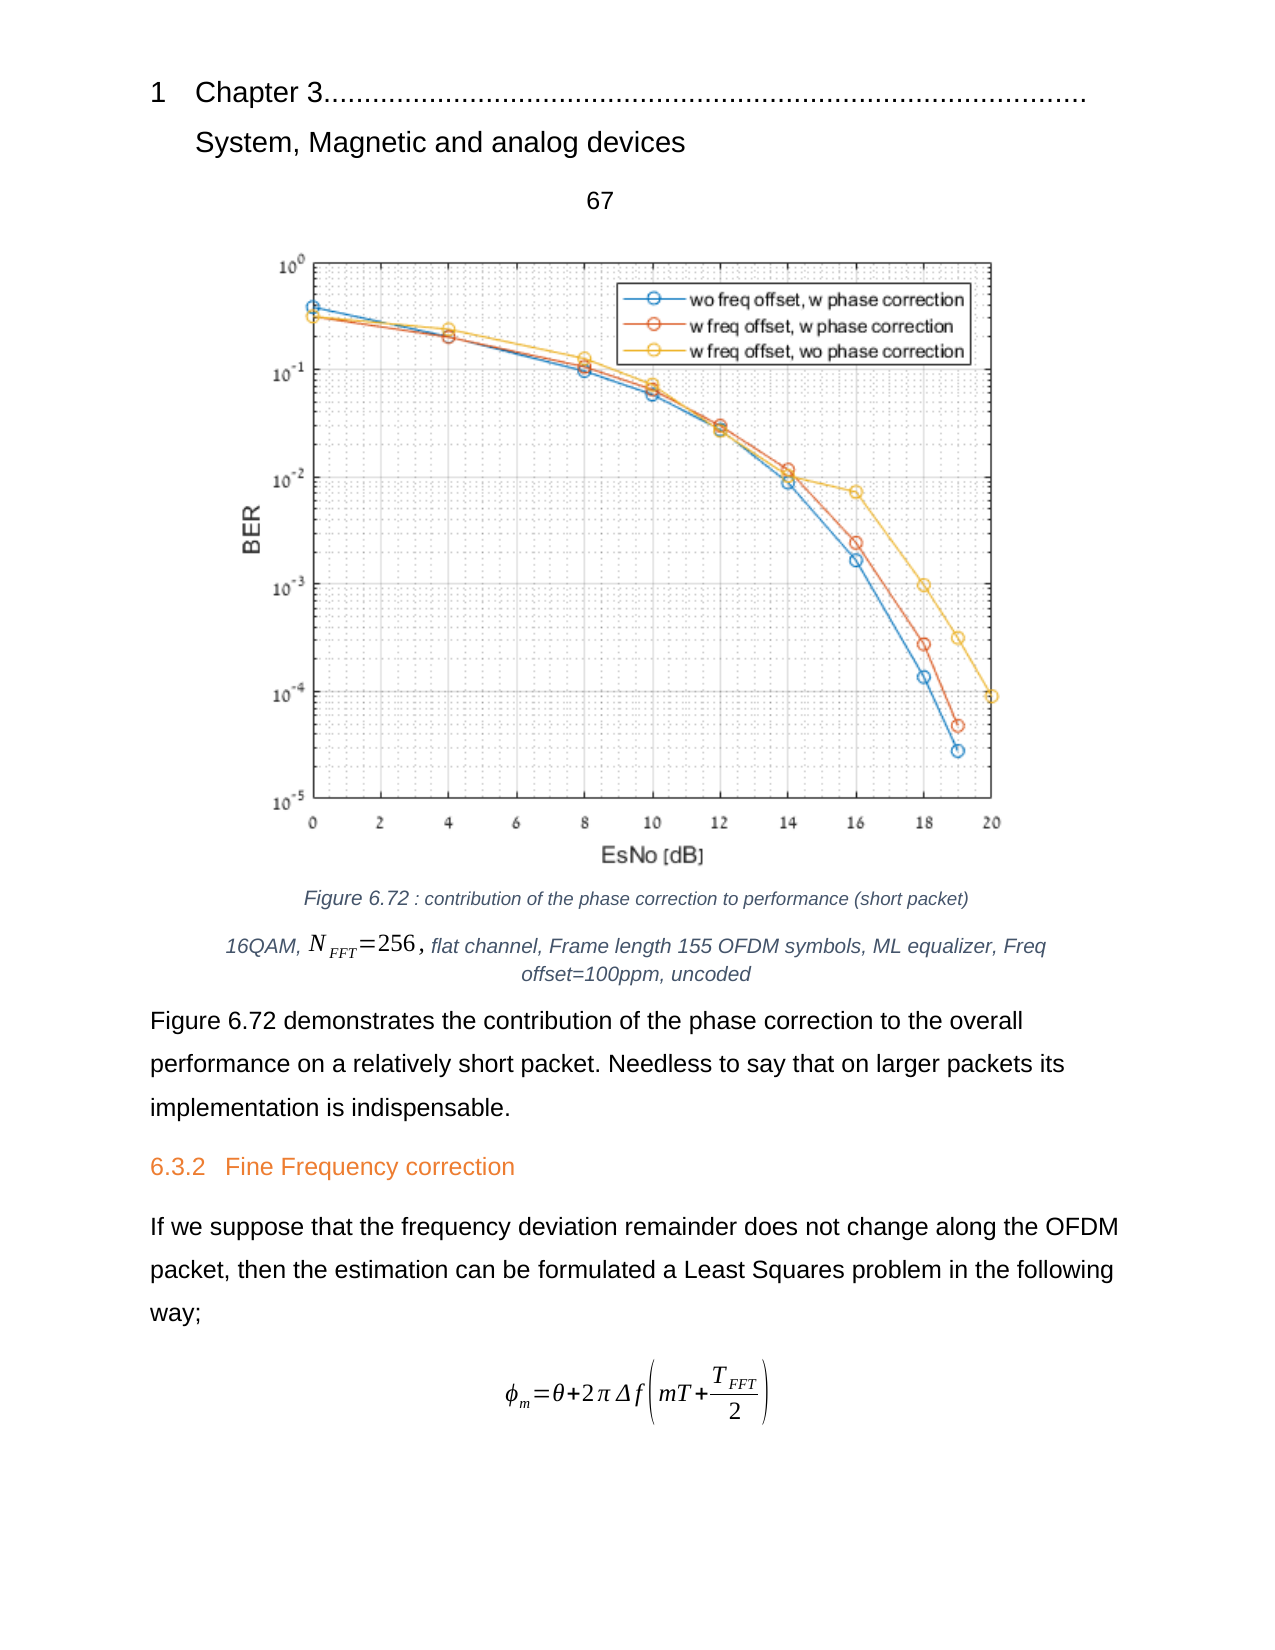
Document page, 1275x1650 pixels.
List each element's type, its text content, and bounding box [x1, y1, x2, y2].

table_header [150, 215, 1124, 885]
picture [199, 214, 1075, 871]
text If we suppose that the frequency deviation remainder does not change along the OFDM packet, then the estimation can be formulated a Least Squares problem in the following way; [150, 1212, 1125, 1327]
table_cell Figure ‎6.6 : contribution of the phase correction to performance (short packet) 16QAM, flat channel, Frame length 155 OFDM symbols, ML equalizer, Freq offset=100ppm, uncoded [150, 885, 1124, 1006]
subtitle Fine Frequency correction [150, 1152, 1125, 1181]
